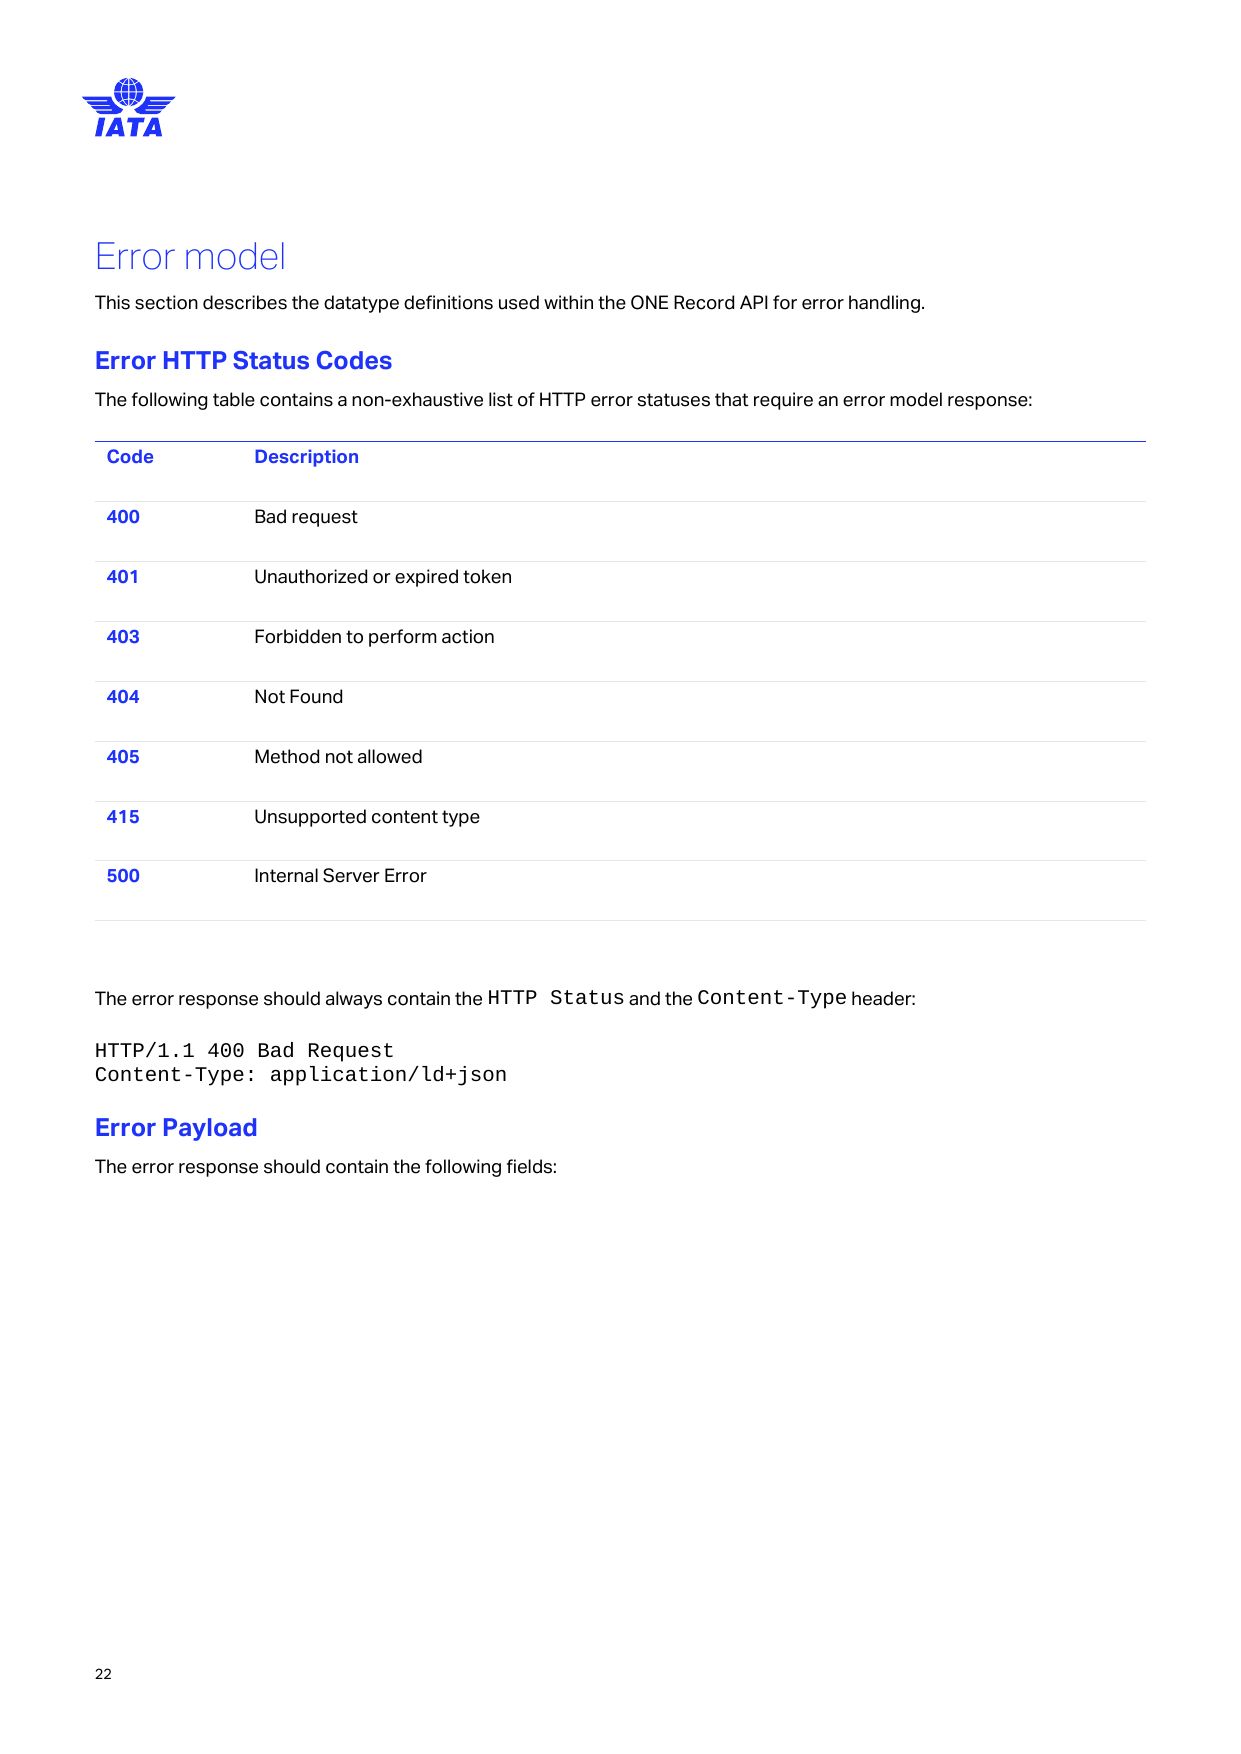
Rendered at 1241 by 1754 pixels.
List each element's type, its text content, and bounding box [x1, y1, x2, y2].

table_cell 500 [95, 861, 242, 920]
table_cell Unsupported content type [242, 802, 1146, 860]
table_cell 405 [95, 742, 242, 801]
text Content-Type: application/ld+json [94, 1064, 1146, 1088]
table_cell Unauthorized or expired token [242, 562, 1146, 621]
table_cell Forbidden to perform action [242, 622, 1146, 681]
text The error response should contain the following fields: [94, 1155, 1146, 1179]
table_cell 404 [95, 682, 242, 741]
table_header Description [242, 442, 1146, 501]
table_cell Not Found [242, 682, 1146, 741]
text HTTP/1.1 400 Bad Request [94, 1041, 1146, 1064]
table_cell Method not allowed [242, 742, 1146, 801]
text This section describes the datatype definitions used within the ONE Record API for error handling. [94, 291, 1146, 315]
subtitle Error model [94, 232, 1146, 279]
subtitle Error HTTP Status Codes [94, 344, 1146, 376]
table_cell 400 [95, 502, 242, 561]
subtitle Error Payload [94, 1111, 1146, 1143]
table_header Code [95, 442, 242, 501]
table_cell Bad request [242, 502, 1146, 561]
text The error response should always contain the HTTP Status and the Content-Type header: [94, 986, 1146, 1011]
table_cell 403 [95, 622, 242, 681]
table_cell Internal Server Error [242, 861, 1146, 920]
table_cell 401 [95, 562, 242, 621]
text The following table contains a non-exhaustive list of HTTP error statuses that require an error model response: [94, 388, 1146, 412]
table_cell 415 [95, 802, 242, 860]
